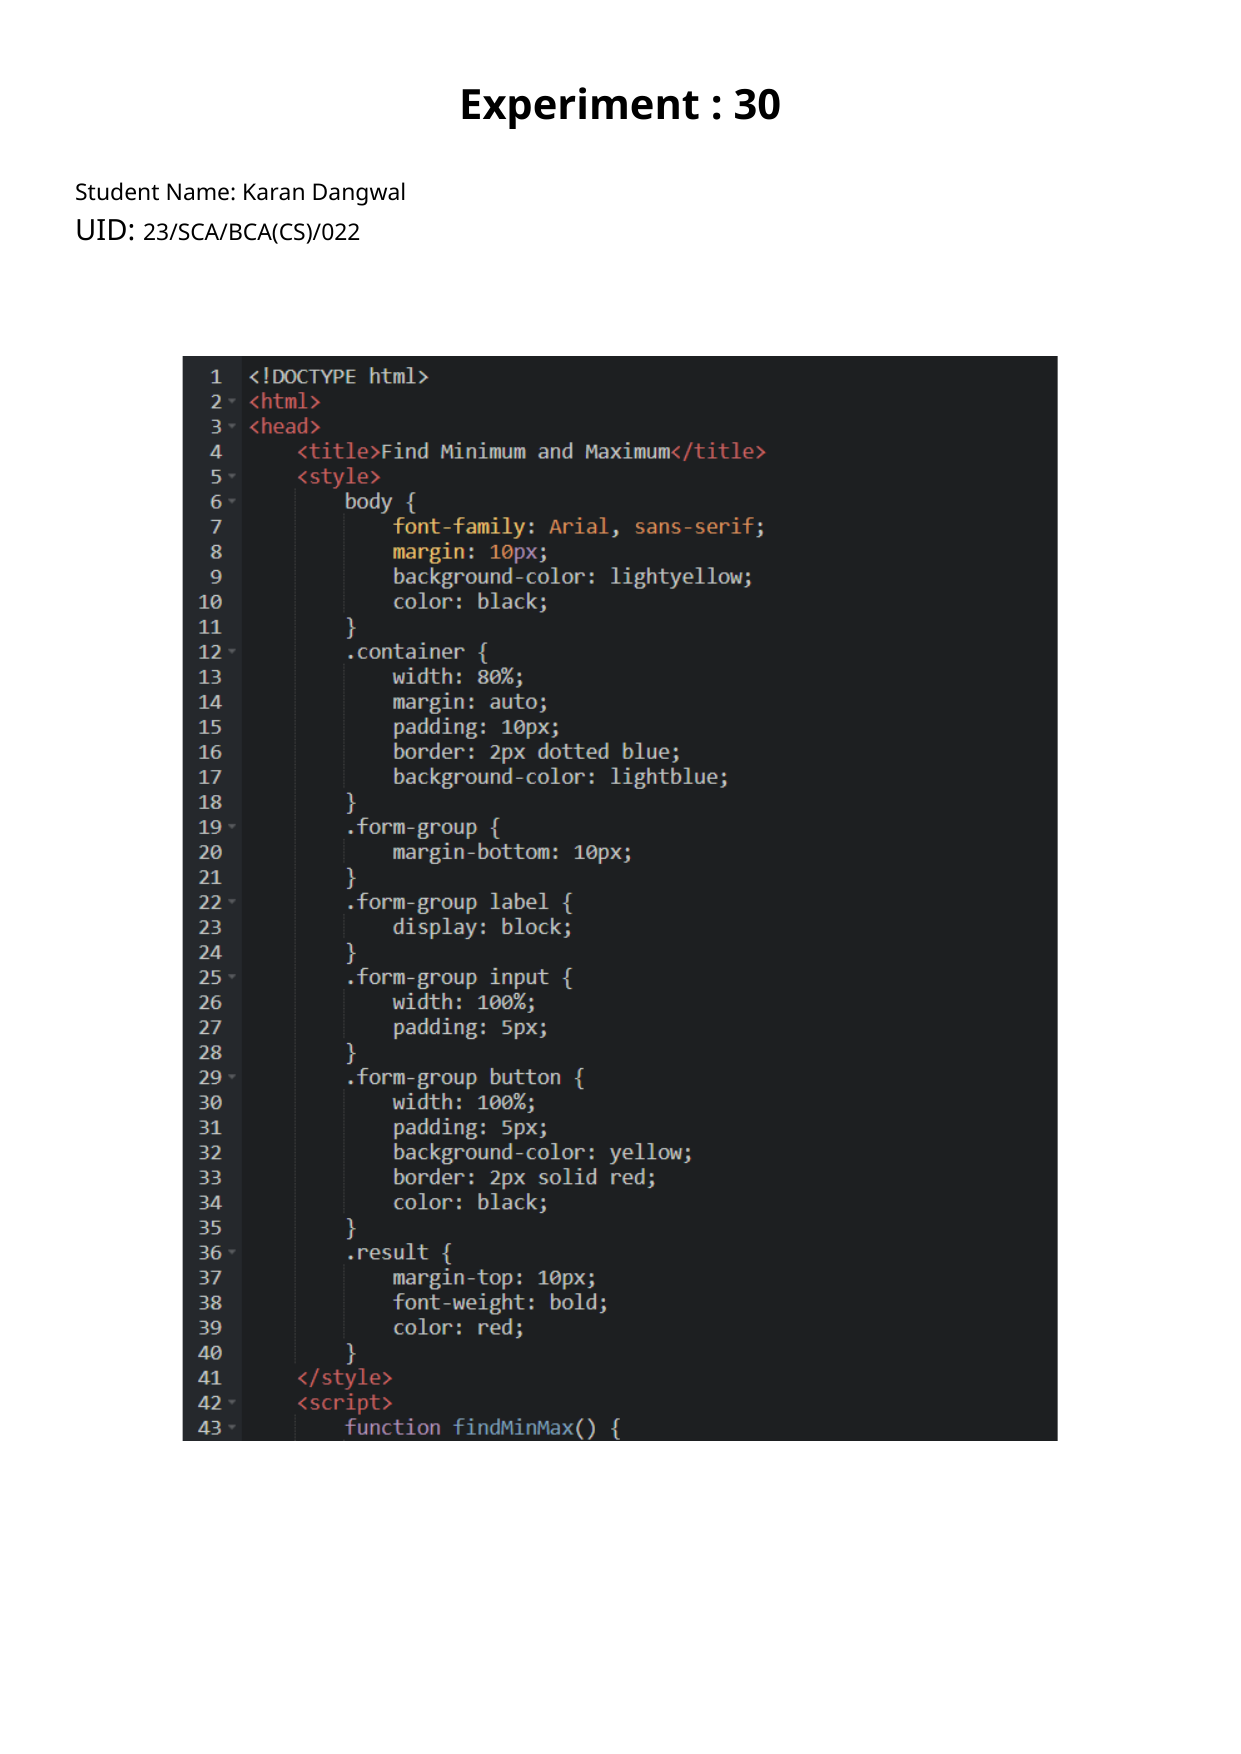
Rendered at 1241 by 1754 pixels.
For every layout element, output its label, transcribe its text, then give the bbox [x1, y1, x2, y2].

text UID: 23/SCA/BCA(CS)/022 [75, 209, 1165, 249]
picture [182, 356, 1058, 1441]
text Experiment : 30 [75, 75, 1165, 132]
text Student Name: Karan Dangwal [75, 176, 1165, 207]
